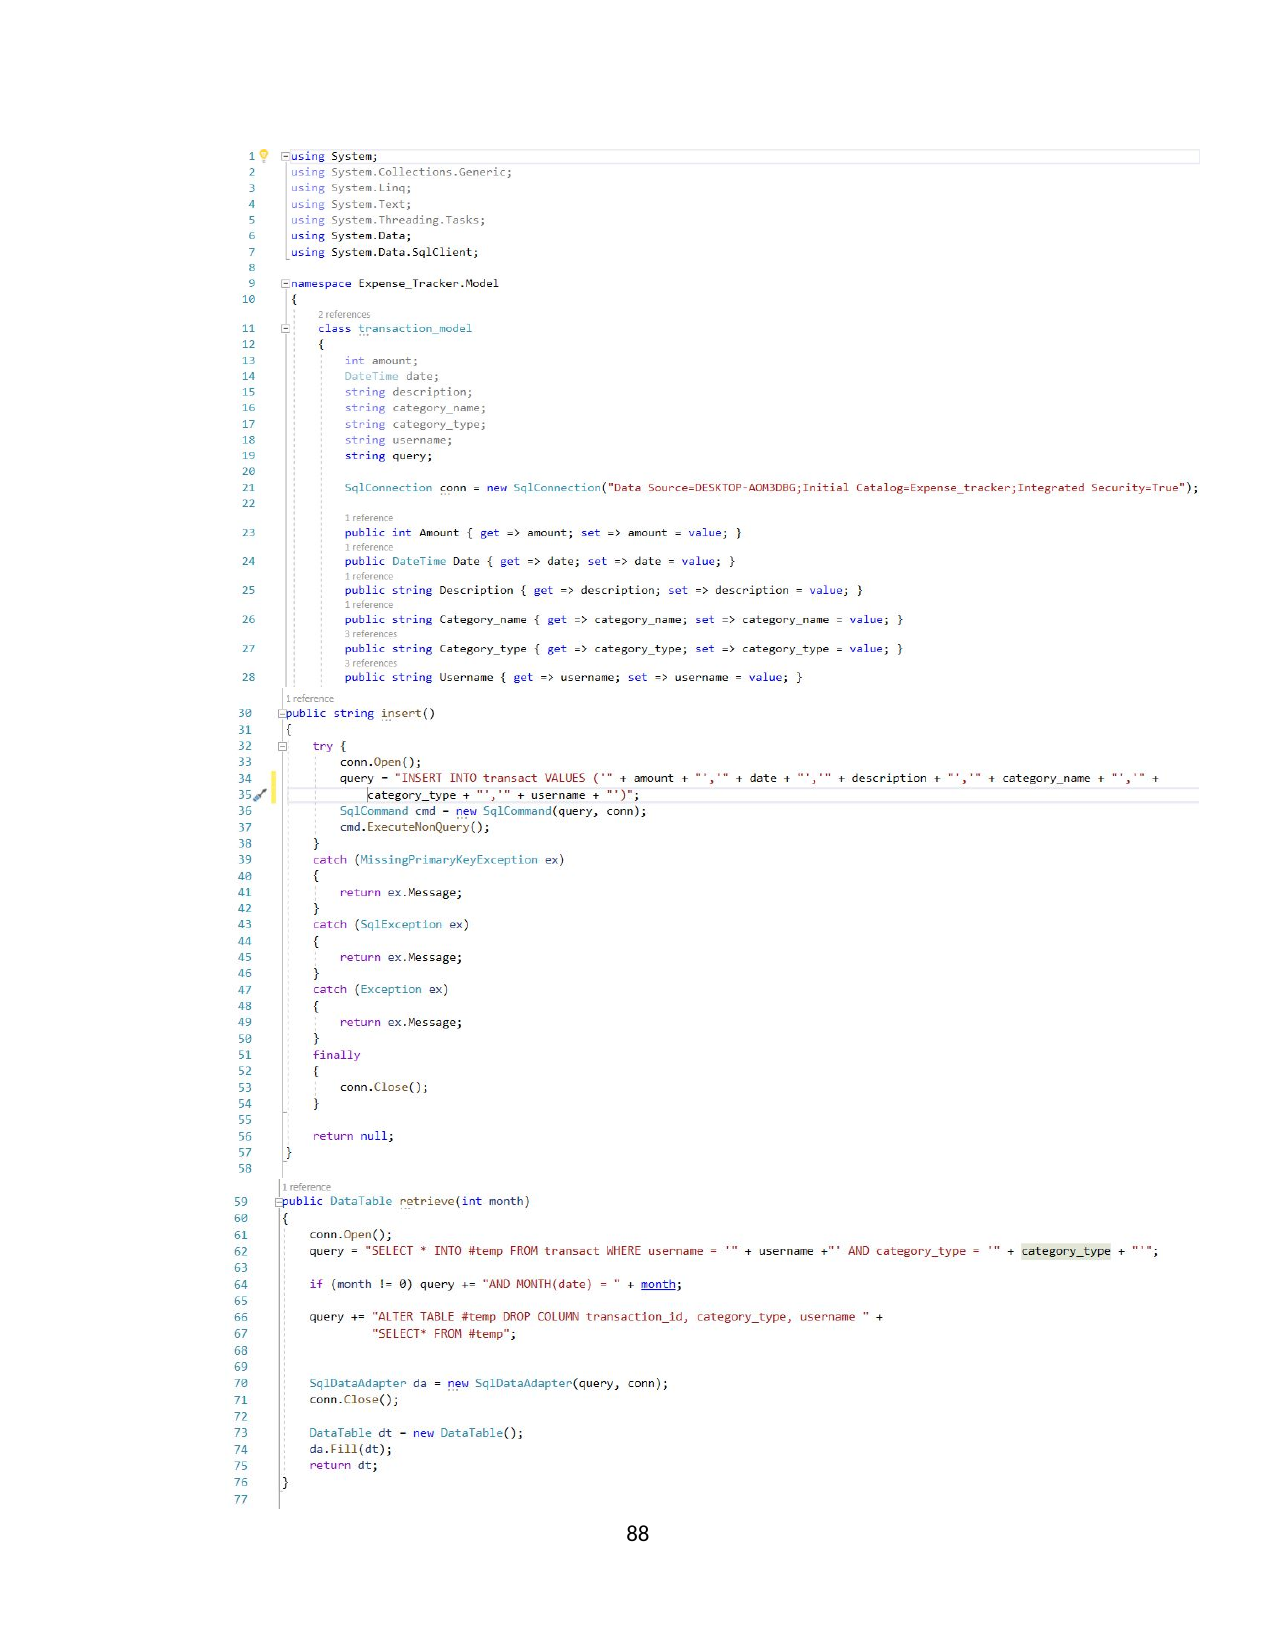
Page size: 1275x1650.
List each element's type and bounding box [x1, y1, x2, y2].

picture [225, 149, 1200, 687]
picture [225, 1179, 1200, 1509]
picture [225, 688, 1199, 1178]
